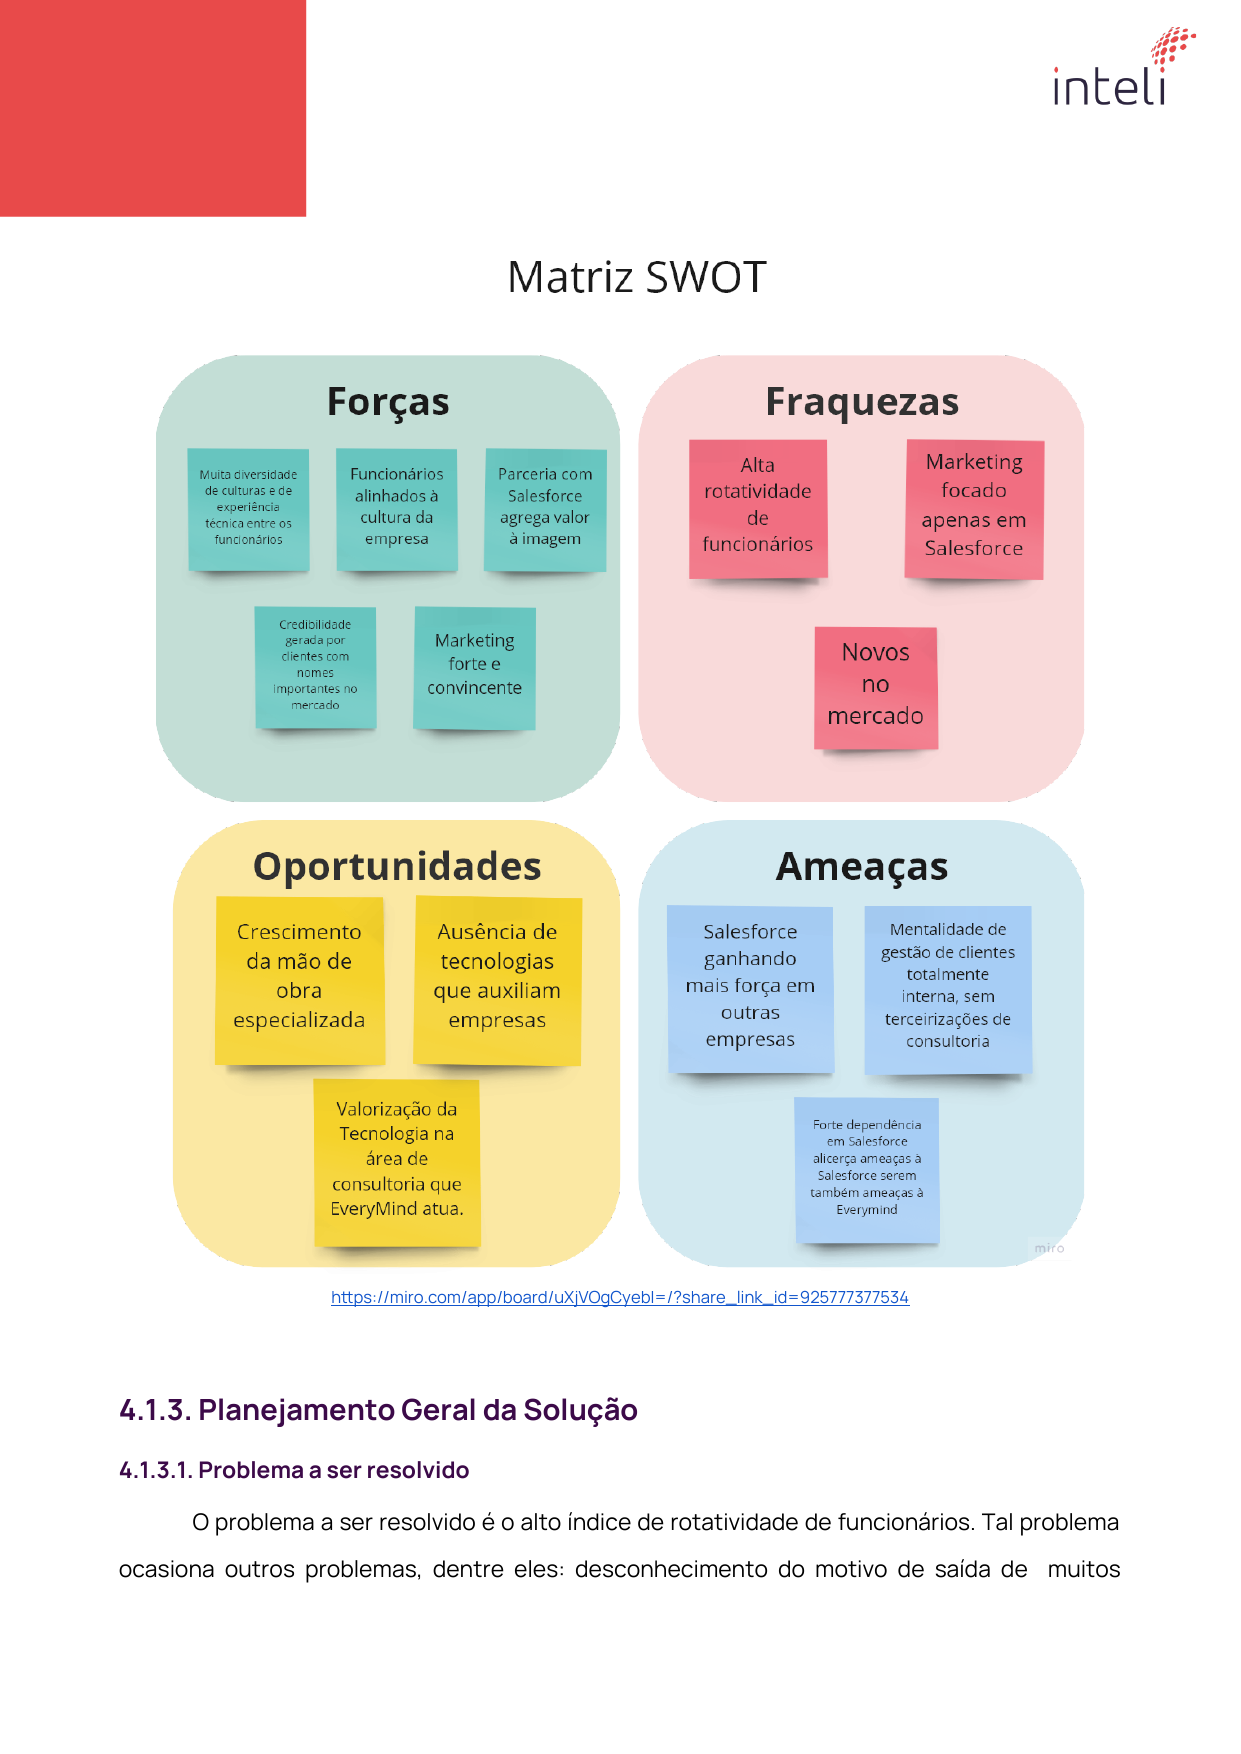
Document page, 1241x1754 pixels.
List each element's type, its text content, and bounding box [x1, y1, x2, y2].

picture [1054, 27, 1197, 105]
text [118, 1506, 1122, 1584]
picture [156, 245, 1085, 1274]
subtitle 4.1.3. Planejamento Geral da Solução [118, 1389, 1122, 1429]
text https://miro.com/app/board/uXjVOgCyebI=/?share_link_id=925777377534 [118, 1285, 1122, 1308]
subtitle 4.1.3.1. Problema a ser resolvido [118, 1454, 1122, 1486]
picture [0, 0, 307, 217]
